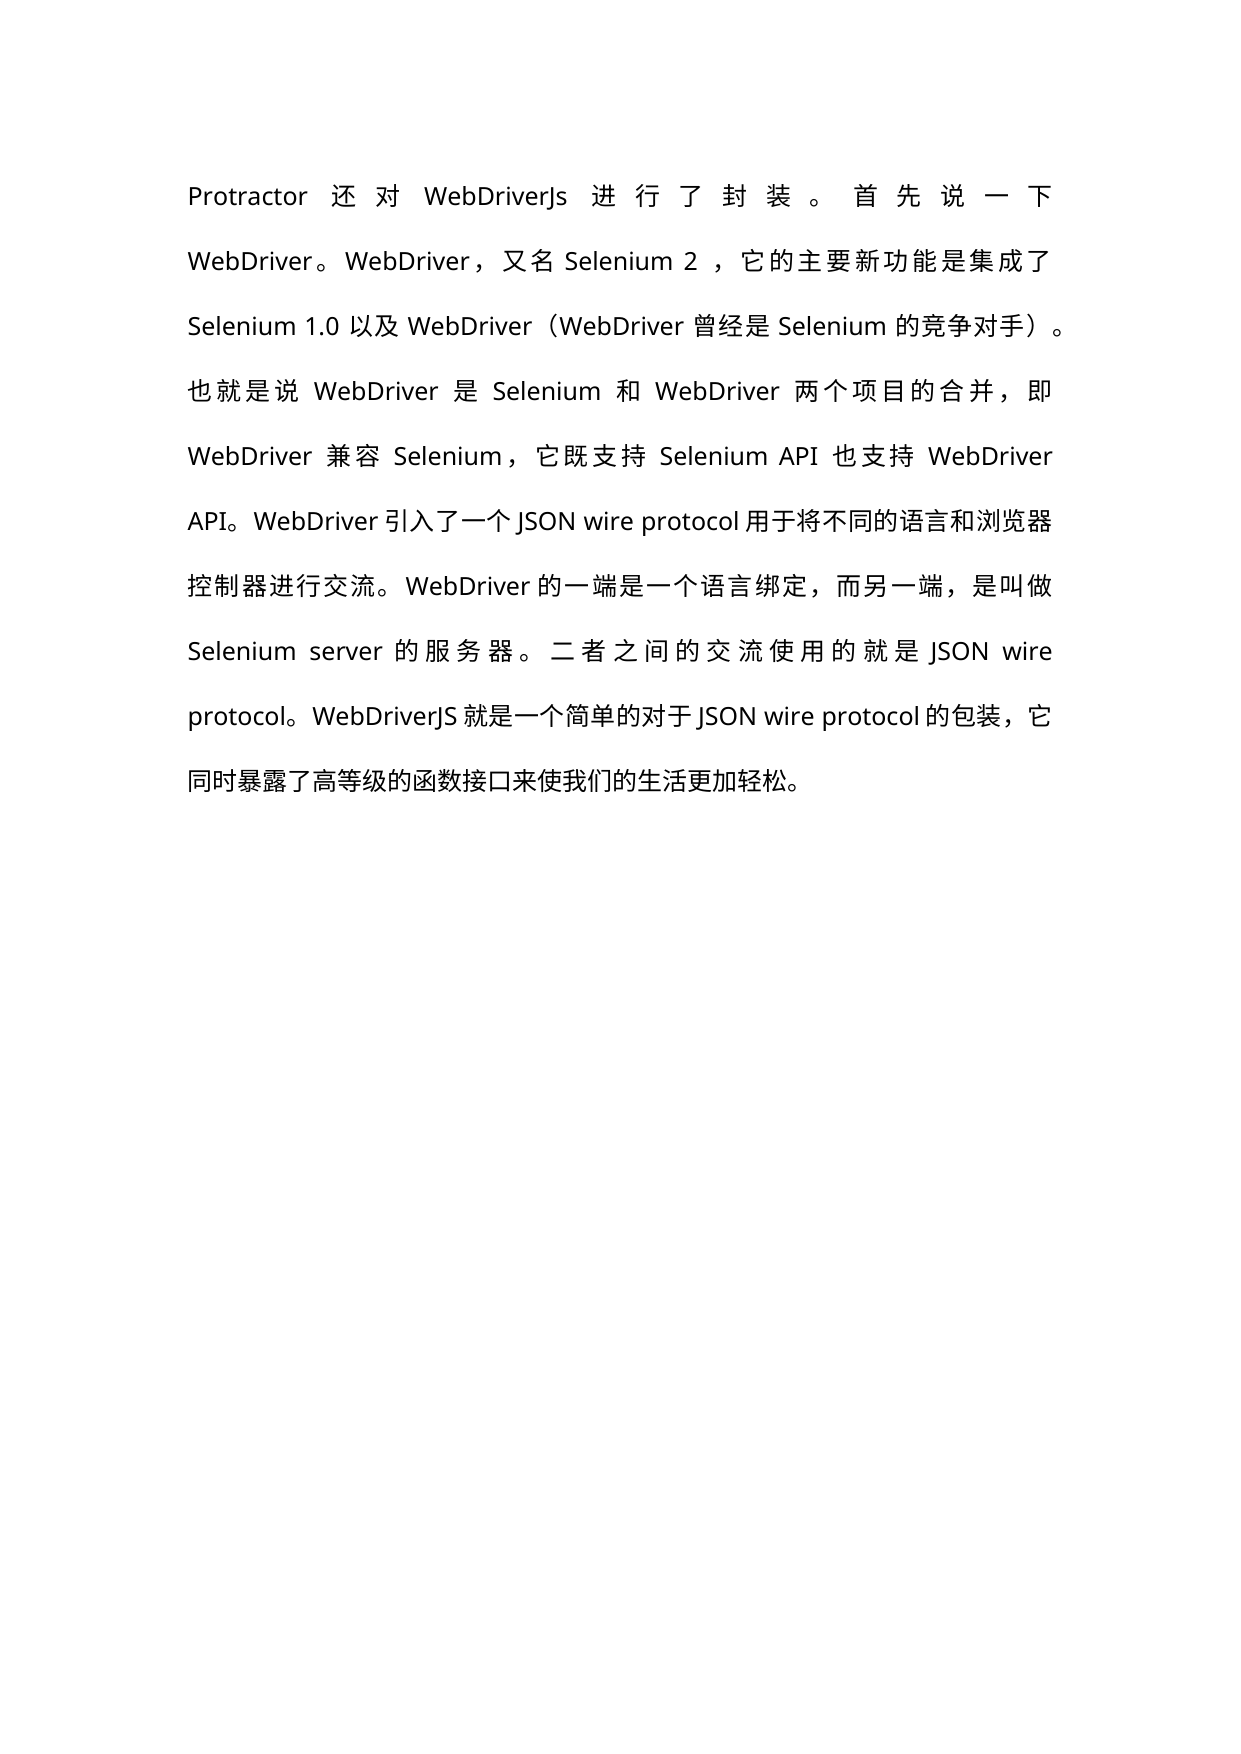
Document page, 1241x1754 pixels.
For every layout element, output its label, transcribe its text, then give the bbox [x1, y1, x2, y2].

text Protractor还对WebDriverJs进行了封装。首先说一下WebDriver。WebDriver，又名Selenium 2 ，它的主要新功能是集成了 Selenium 1.0 以及 WebDriver（WebDriver 曾经是 Selenium 的竞争对手）。也就是说 WebDriver 是 Selenium 和 WebDriver 两个项目的合并，即 WebDriver 兼容 Selenium，它既支持 Selenium API 也支持 WebDriver API。WebDriver引入了一个JSON wire protocol用于将不同的语言和浏览器控制器进行交流。WebDriver的一端是一个语言绑定，而另一端，是叫做Selenium server的服务器。二者之间的交流使用的就是JSON wire protocol。WebDriverJS就是一个简单的对于JSON wire protocol的包装，它同时暴露了高等级的函数接口来使我们的生活更加轻松。 [187, 162, 1053, 812]
